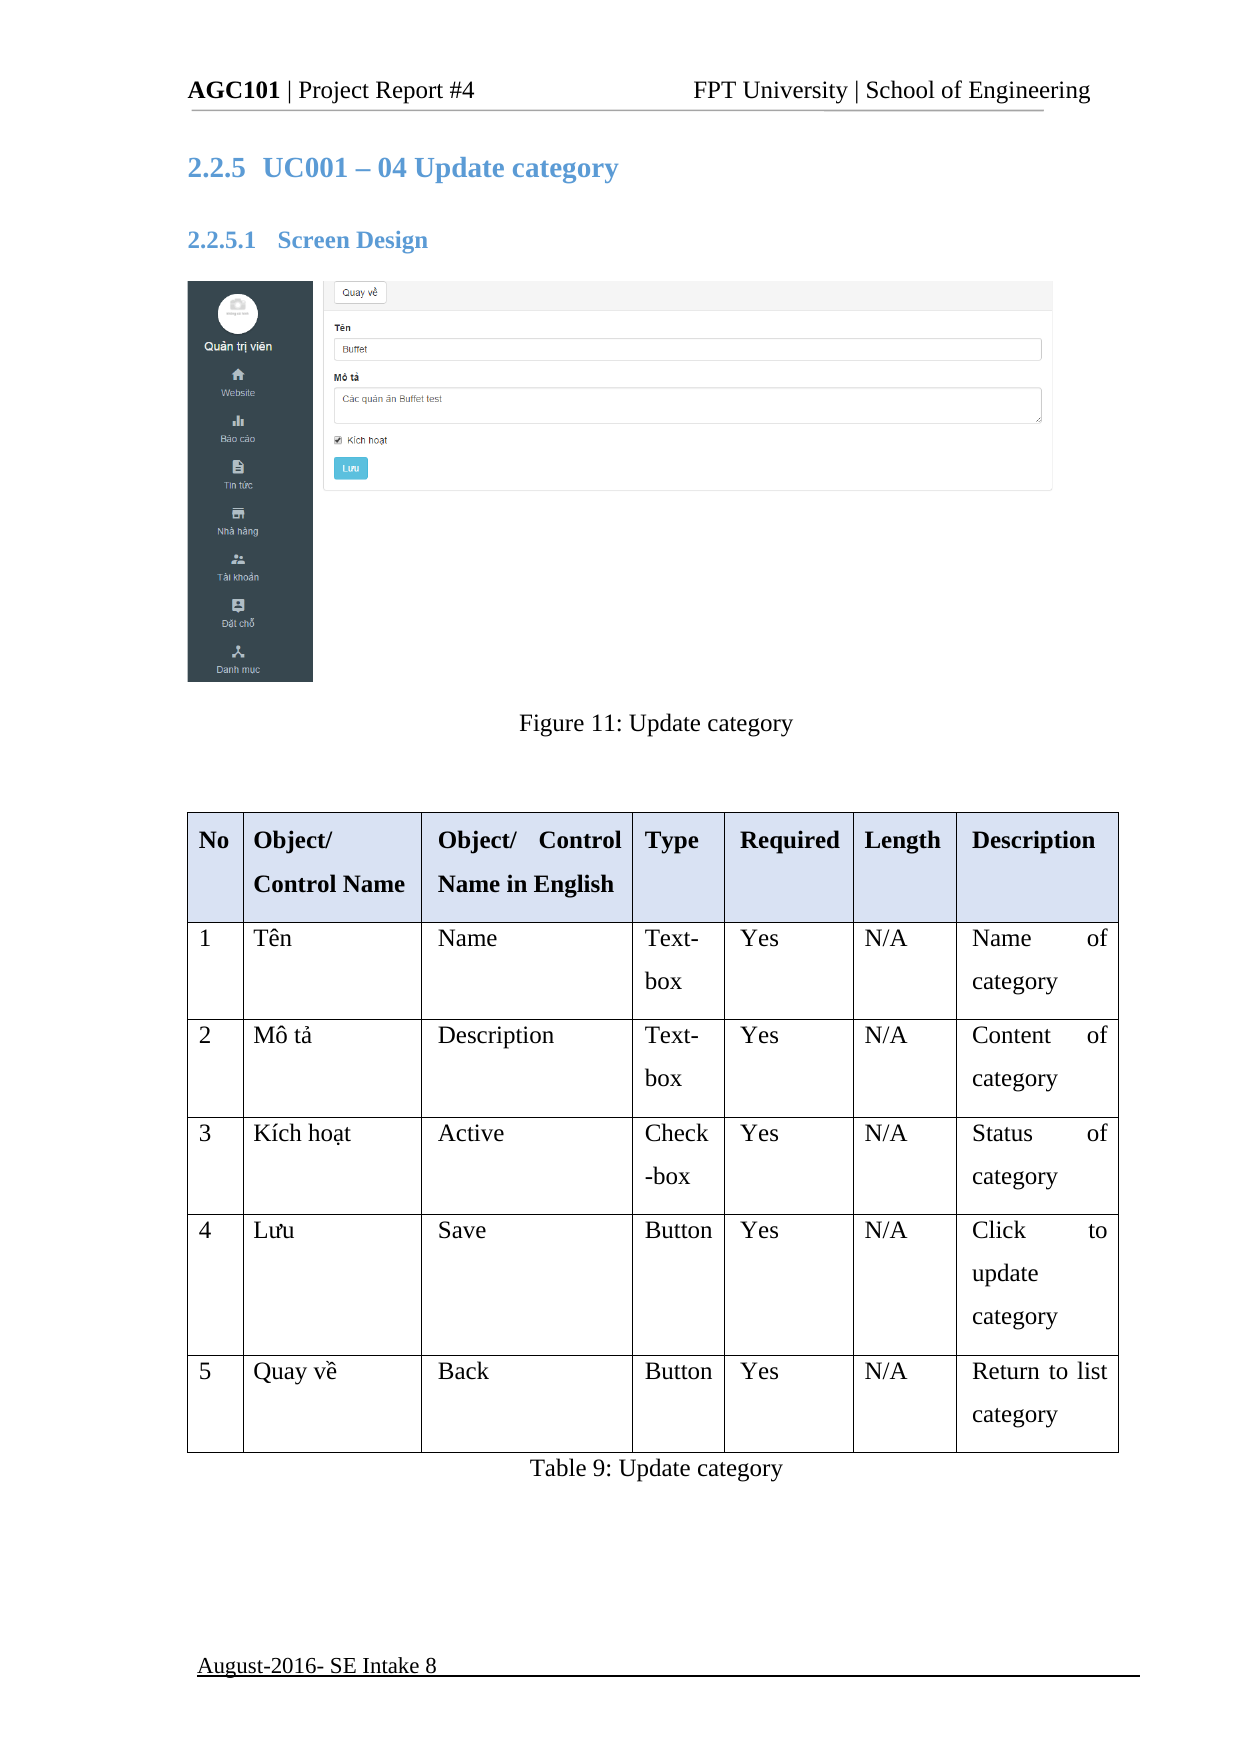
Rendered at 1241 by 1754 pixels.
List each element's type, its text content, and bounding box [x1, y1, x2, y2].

table_cell Content of category [957, 1020, 1118, 1117]
table_cell Mô tả [244, 1020, 421, 1117]
table_cell 5 [188, 1356, 243, 1452]
table_cell Back [422, 1356, 632, 1452]
table_cell N/A [854, 1020, 956, 1117]
table_cell N/A [854, 923, 956, 1019]
table_cell Tên [244, 923, 421, 1019]
text Table 9: Update category [192, 1453, 1120, 1482]
table_cell Active [422, 1118, 632, 1214]
table_cell Lưu [244, 1215, 421, 1355]
table_cell Button [633, 1215, 724, 1355]
table_cell Yes [725, 1118, 853, 1214]
table_header Type [633, 813, 724, 922]
table_cell Yes [725, 1215, 853, 1355]
table_cell Quay về [244, 1356, 421, 1452]
table_cell Kích hoạt [244, 1118, 421, 1214]
table_cell Name of category [957, 923, 1118, 1019]
table_cell N/A [854, 1215, 956, 1355]
table_cell Description [422, 1020, 632, 1117]
table_cell 3 [188, 1118, 243, 1214]
table_header No [188, 813, 243, 922]
table_header Object/ Control Name in English [422, 813, 632, 922]
table_header Length [854, 813, 956, 922]
table_cell 1 [188, 923, 243, 1019]
table_cell Text-box [633, 923, 724, 1019]
table_cell Yes [725, 1020, 853, 1117]
subtitle UC001 – 04 Update category [187, 150, 1120, 183]
table_cell Name [422, 923, 632, 1019]
table_cell 4 [188, 1215, 243, 1355]
table_cell N/A [854, 1118, 956, 1214]
subtitle Screen Design [187, 225, 1120, 254]
picture [187, 281, 1053, 682]
table_cell Yes [725, 1356, 853, 1452]
table_header Required [725, 813, 853, 922]
table_header Object/ Control Name [244, 813, 421, 922]
table_cell 2 [188, 1020, 243, 1117]
table_cell Yes [725, 923, 853, 1019]
table_header Description [957, 813, 1118, 922]
table_cell Button [633, 1356, 724, 1452]
table_cell N/A [854, 1356, 956, 1452]
table_cell Check-box [633, 1118, 724, 1214]
table_cell Click to update category [957, 1215, 1118, 1355]
table_cell Status of category [957, 1118, 1118, 1214]
table_cell Text-box [633, 1020, 724, 1117]
text Figure 11: Update category [192, 708, 1120, 737]
table_cell Save [422, 1215, 632, 1355]
table_cell Return to list category [957, 1356, 1118, 1452]
